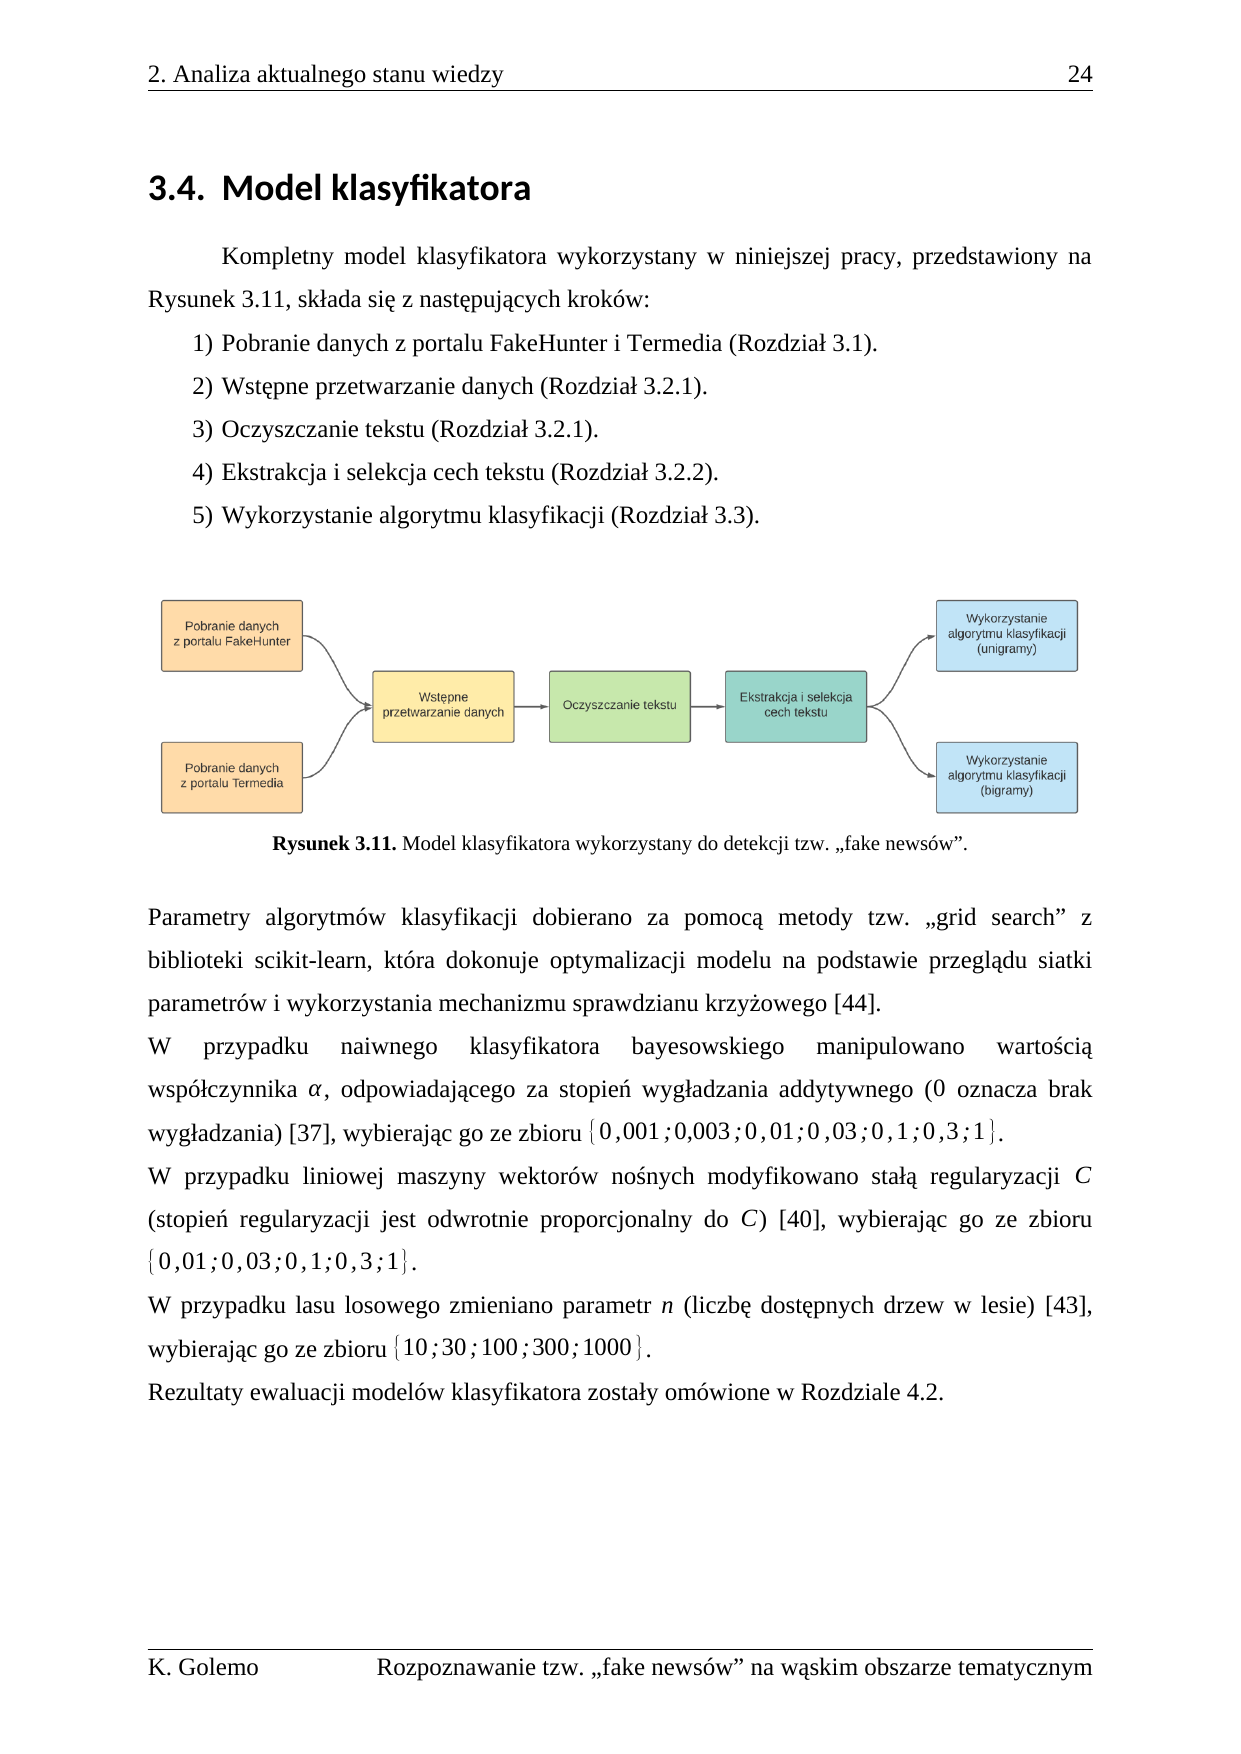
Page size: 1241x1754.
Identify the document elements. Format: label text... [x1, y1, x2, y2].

list Wykorzystanie algorytmu klasyfikacji (Rozdział 3.3). [192, 500, 1093, 529]
list Ekstrakcja i selekcja cech tekstu (Rozdział 3.2.2). [192, 457, 1093, 486]
list Wstępne przetwarzanie danych (Rozdział 3.2.1). [192, 371, 1093, 399]
text W przypadku naiwnego klasyfikatora bayesowskiego manipulowano wartością współczynnika , odpowiadającego za stopień wygładzania addytywnego ( oznacza brak wygładzania) , wybierając go ze zbioru . [148, 1031, 1093, 1147]
text W przypadku liniowej maszyny wektorów nośnych modyfikowano stałą regularyzacji (stopień regularyzacji jest odwrotnie proporcjonalny do ) , wybierając go ze zbioru . [148, 1161, 1093, 1276]
text W przypadku lasu losowego zmieniano parametr (liczbę dostępnych drzew w lesie) , wybierając go ze zbioru . [148, 1291, 1093, 1363]
text Parametry algorytmów klasyfikacji dobierano za pomocą metody tzw. „grid search” z biblioteki scikit-learn, która dokonuje optymalizacji modelu na podstawie przeglądu siatki parametrów i wykorzystania mechanizmu sprawdzianu krzyżowego . [148, 902, 1093, 1017]
list Pobranie danych z portalu FakeHunter i Termedia (Rozdział 3.1). [192, 328, 1093, 356]
text Rezultaty ewaluacji modelów klasyfikatora zostały omówione w Rozdziale 4.2. [148, 1377, 1093, 1406]
subtitle Model klasyfikatora [148, 164, 1093, 210]
picture [147, 586, 1091, 827]
list Oczyszczanie tekstu (Rozdział 3.2.1). [192, 414, 1093, 443]
